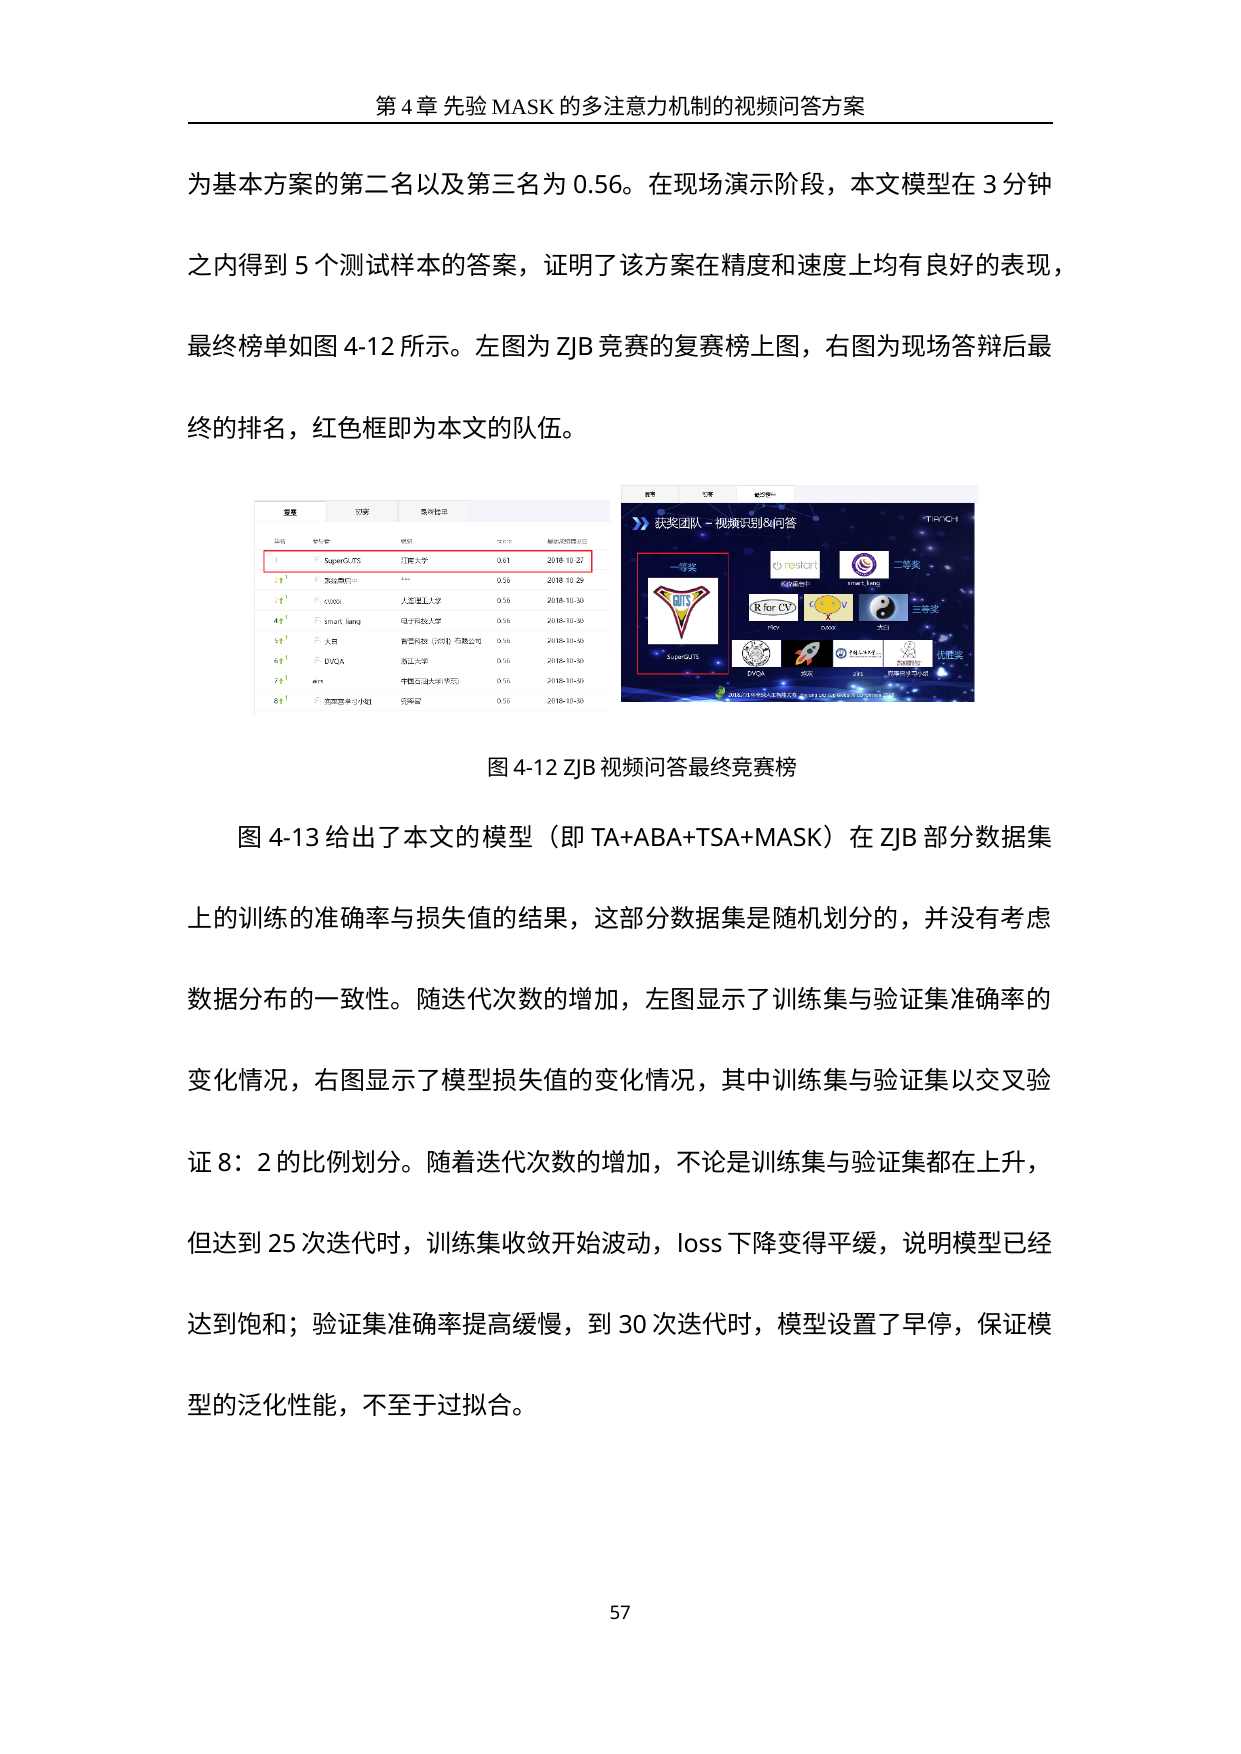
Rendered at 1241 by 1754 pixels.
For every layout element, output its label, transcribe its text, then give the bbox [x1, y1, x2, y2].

picture [243, 487, 611, 715]
picture [616, 480, 983, 715]
text 图4-12 ZJB视频问答最终竞赛榜 [187, 749, 1053, 782]
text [187, 150, 1053, 459]
text 图4-13给出了本文的模型（即TA+ABA+TSA+MASK）在ZJB部分数据集上的训练的准确率与损失值的结果，这部分数据集是随机划分的，并没有考虑数据分布的一致性。随迭代次数的增加，左图显示了训练集与验证集准确率的变化情况，右图显示了模型损失值的变化情况，其中训练集与验证集以交叉验证8：2的比例划分。随着迭代次数的增加，不论是训练集与验证集都在上升，但达到25次迭代时，训练集收敛开始波动，loss下降变得平缓，说明模型已经达到饱和；验证集准确率提高缓慢，到30次迭代时，模型设置了早停，保证模型的泛化性能，不至于过拟合。 [187, 803, 1053, 1436]
